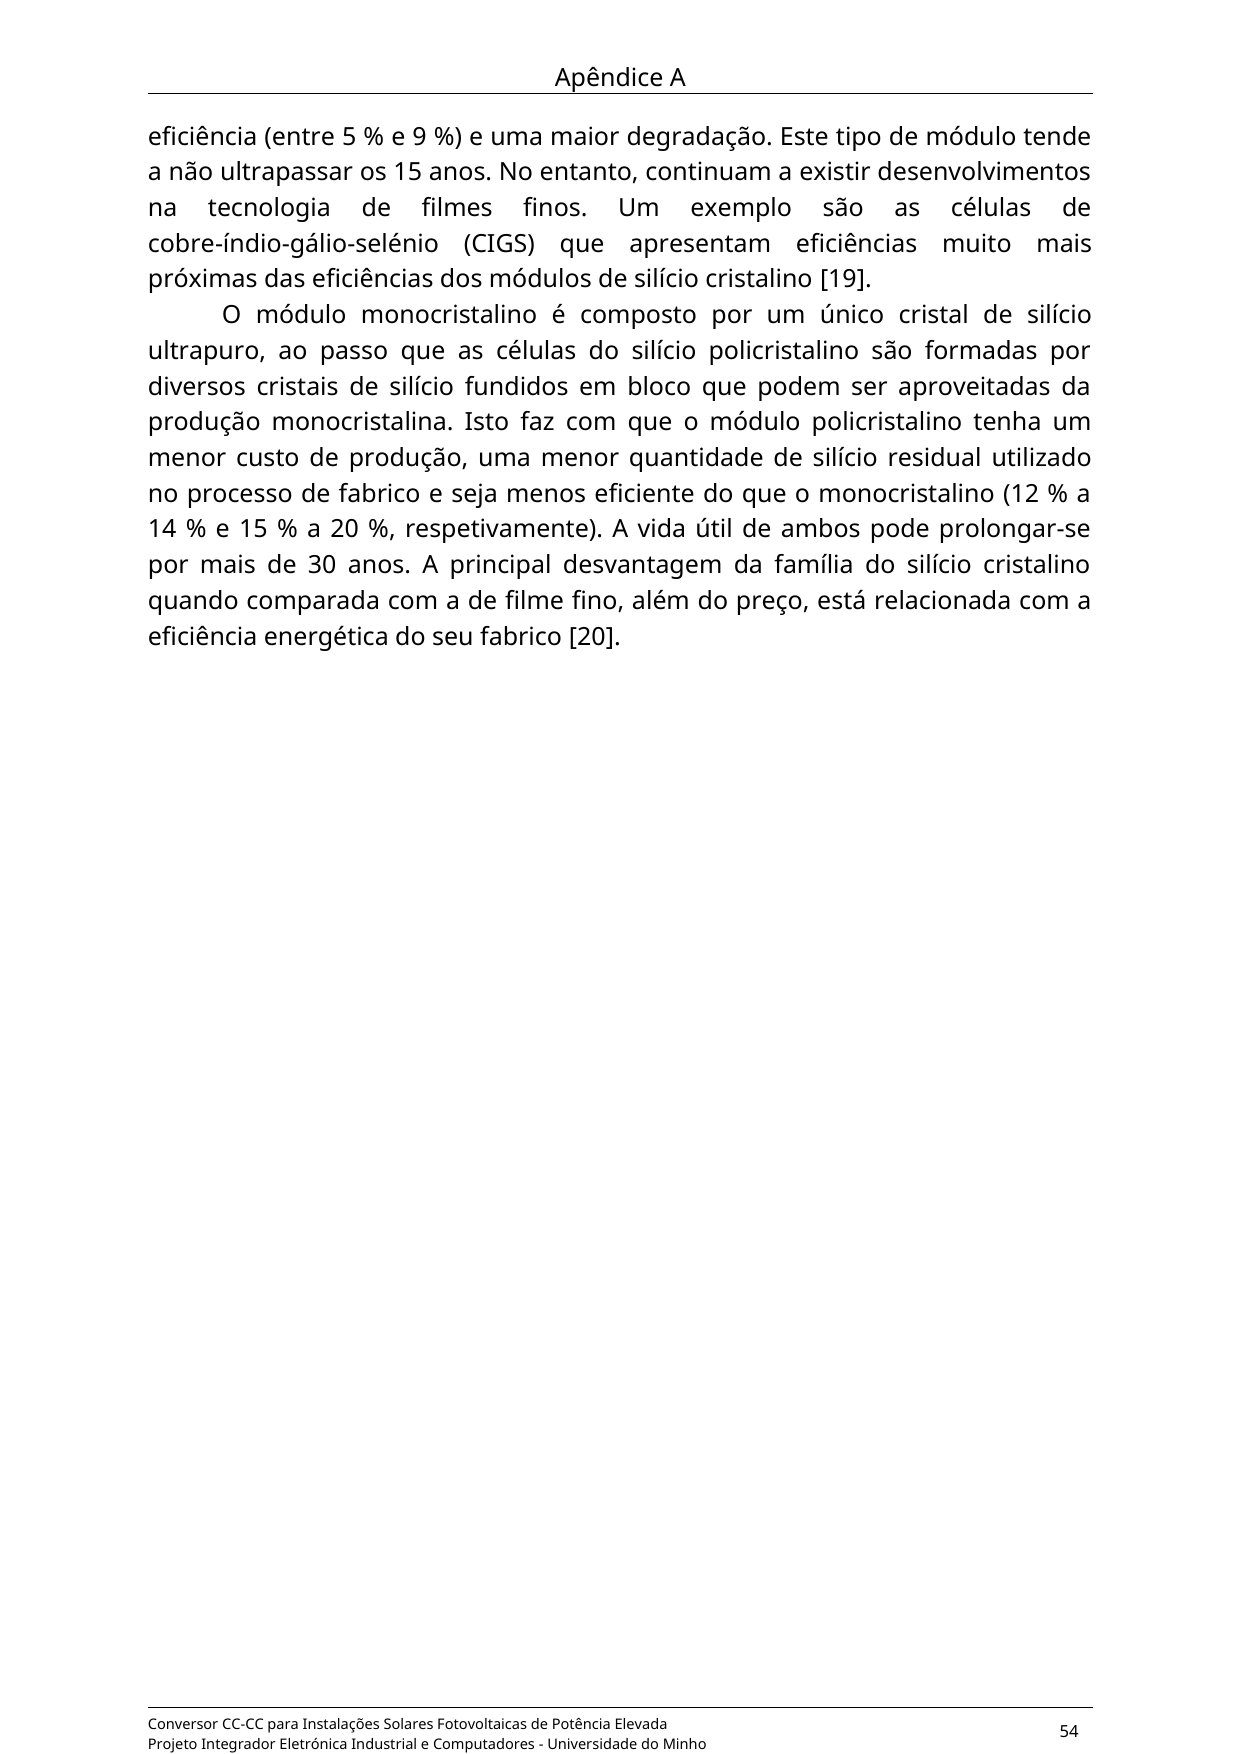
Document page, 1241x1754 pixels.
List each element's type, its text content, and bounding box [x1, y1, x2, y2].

text O módulo monocristalino é composto por um único cristal de silício ultrapuro, ao passo que as células do silício policristalino são formadas por diversos cristais de silício fundidos em bloco que podem ser aproveitadas da produção monocristalina. Isto faz com que o módulo policristalino tenha um menor custo de produção, uma menor quantidade de silício residual utilizado no processo de fabrico e seja menos eficiente do que o monocristalino (12 % a 14 % e 15 % a 20 %, respetivamente). A vida útil de ambos pode prolongar-se por mais de 30 anos. A principal desvantagem da família do silício cristalino quando comparada com a de filme fino, além do preço, está relacionada com a eficiência energética do seu fabrico [20]. [148, 297, 1092, 652]
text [148, 118, 1092, 295]
